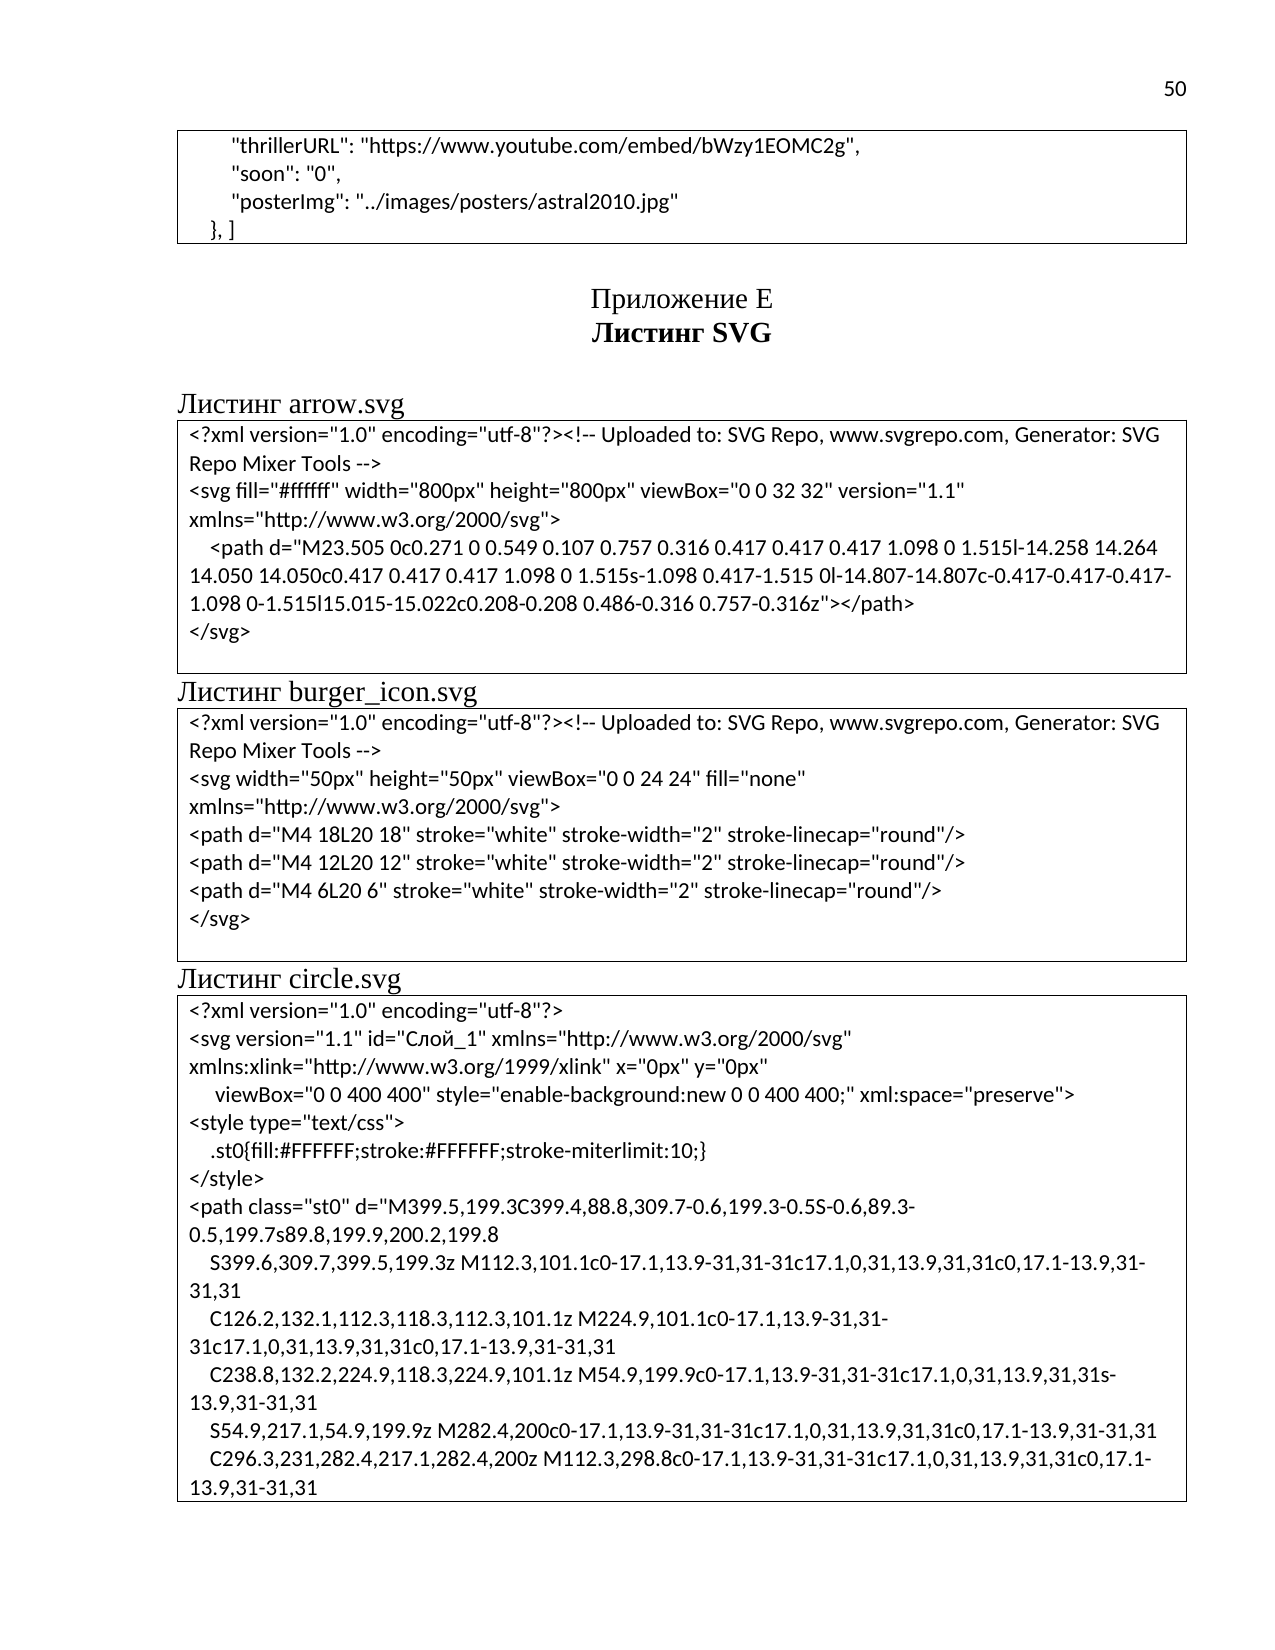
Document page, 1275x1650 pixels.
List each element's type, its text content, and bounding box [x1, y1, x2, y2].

table_header <?xml version="1.0" encoding="utf-8"?><!-- Uploaded to: SVG Repo, www.svgrepo.com, Generator: SVG Repo Mixer Tools --> <svg width="50px" height="50px" viewBox="0 0 24 24" fill="none" xmlns="http://www.w3.org/2000/svg"> <path d="M4 18L20 18" stroke="white" stroke-width="2" stroke-linecap="round"/> <path d="M4 12L20 12" stroke="white" stroke-width="2" stroke-linecap="round"/> <path d="M4 6L20 6" stroke="white" stroke-width="2" stroke-linecap="round"/> </svg> [178, 709, 1186, 961]
text Листинг circle.svg [177, 962, 1186, 995]
text Листинг arrow.svg [177, 386, 1186, 419]
table_header <?xml version="1.0" encoding="utf-8"?><!-- Uploaded to: SVG Repo, www.svgrepo.com, Generator: SVG Repo Mixer Tools --> <svg fill="#ffffff" width="800px" height="800px" viewBox="0 0 32 32" version="1.1" xmlns="http://www.w3.org/2000/svg"> <path d="M23.505 0c0.271 0 0.549 0.107 0.757 0.316 0.417 0.417 0.417 1.098 0 1.515l-14.258 14.264 14.050 14.050c0.417 0.417 0.417 1.098 0 1.515s-1.098 0.417-1.515 0l-14.807-14.807c-0.417-0.417-0.417-1.098 0-1.515l15.015-15.022c0.208-0.208 0.486-0.316 0.757-0.316z"></path> </svg> [178, 421, 1186, 673]
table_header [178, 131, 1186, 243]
text Листинг SVG [177, 315, 1186, 348]
text Приложение Е [177, 281, 1186, 315]
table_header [178, 996, 1186, 1501]
text Листинг burger_icon.svg [177, 674, 1186, 707]
